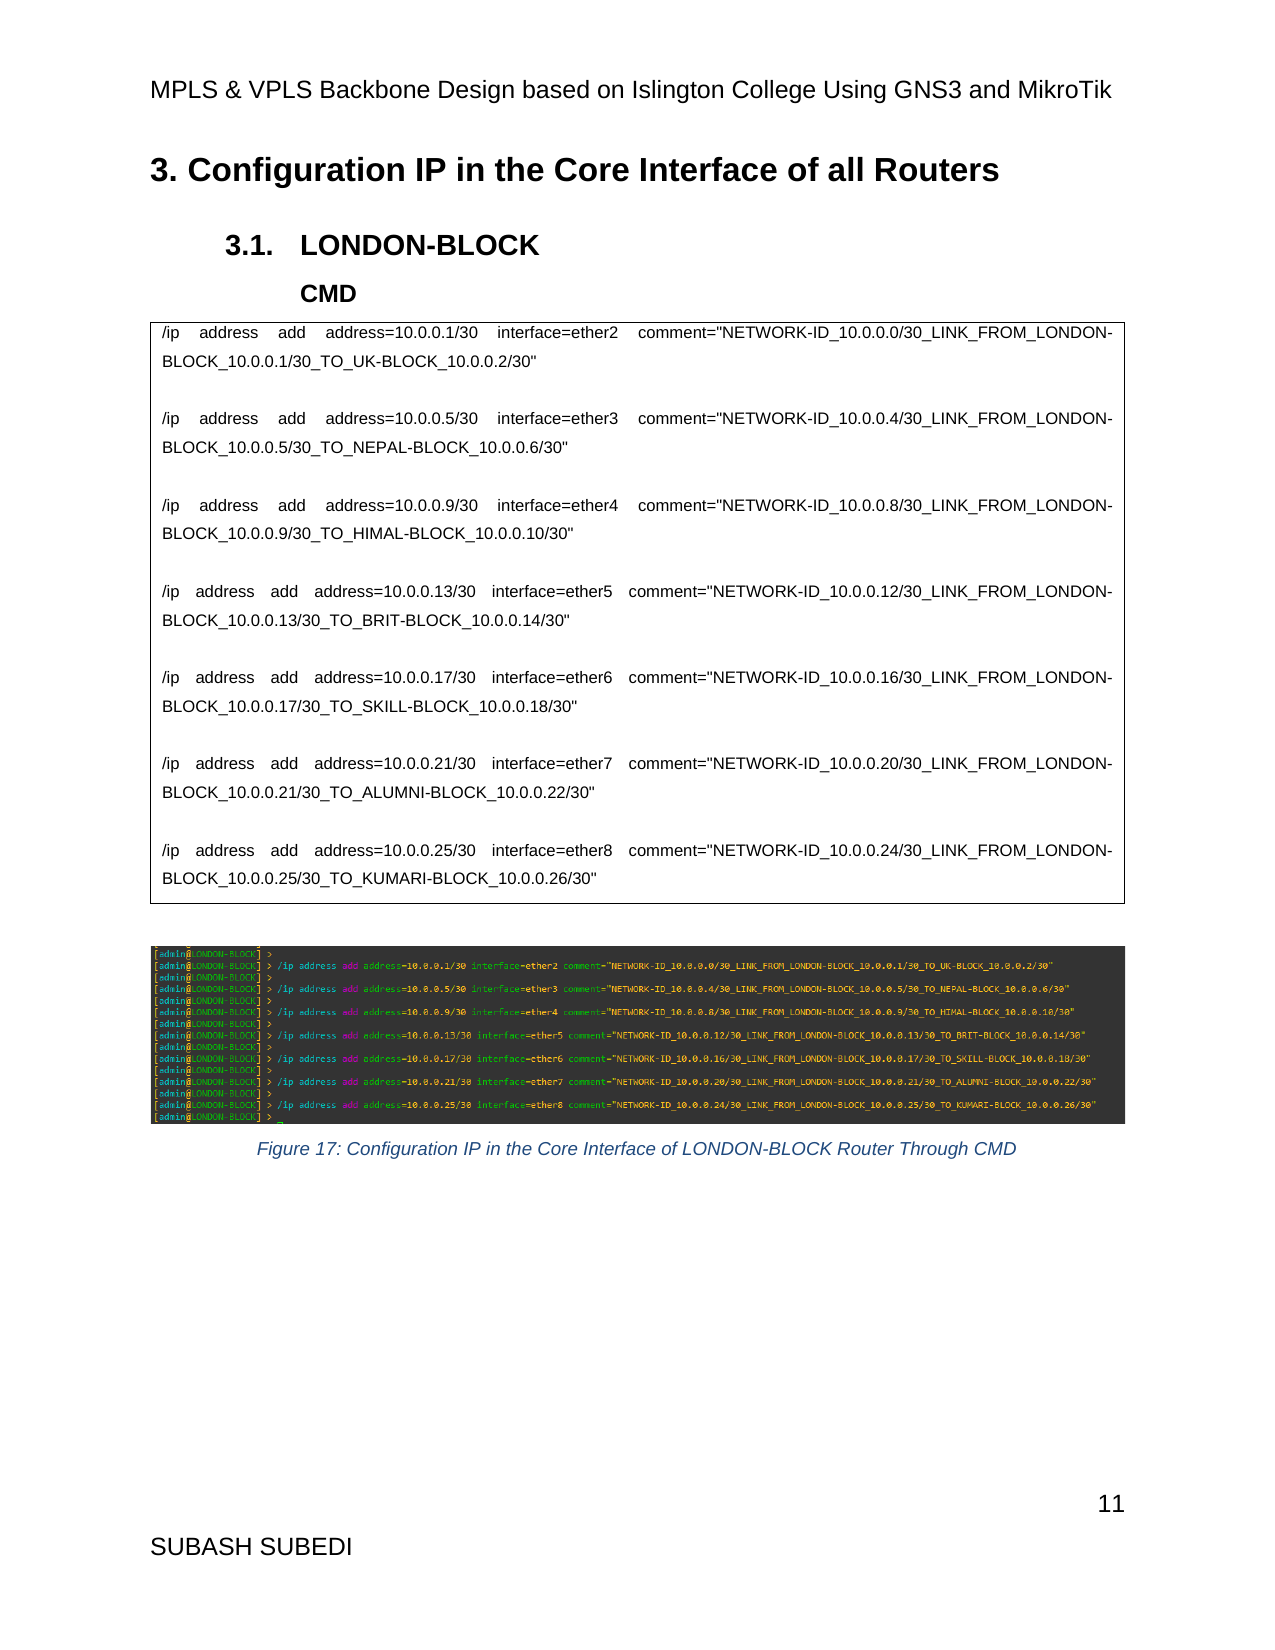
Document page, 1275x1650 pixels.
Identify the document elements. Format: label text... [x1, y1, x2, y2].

text Figure 17: Configuration IP in the Core Interface of LONDON-BLOCK Router Through CMD [150, 1138, 1125, 1159]
picture [150, 946, 1125, 1124]
text CMD [225, 279, 1125, 307]
table_header /ip address add address=10.0.0.1/30 interface=ether2 comment="NETWORK-ID_10.0.0.0/30_LINK_FROM_LONDON-BLOCK_10.0.0.1/30_TO_UK-BLOCK_10.0.0.2/30" /ip address add address=10.0.0.5/30 interface=ether3 comment="NETWORK-ID_10.0.0.4/30_LINK_FROM_LONDON-BLOCK_10.0.0.5/30_TO_NEPAL-BLOCK_10.0.0.6/30" /ip address add address=10.0.0.9/30 interface=ether4 comment="NETWORK-ID_10.0.0.8/30_LINK_FROM_LONDON-BLOCK_10.0.0.9/30_TO_HIMAL-BLOCK_10.0.0.10/30" /ip address add address=10.0.0.13/30 interface=ether5 comment="NETWORK-ID_10.0.0.12/30_LINK_FROM_LONDON-BLOCK_10.0.0.13/30_TO_BRIT-BLOCK_10.0.0.14/30" /ip address add address=10.0.0.17/30 interface=ether6 comment="NETWORK-ID_10.0.0.16/30_LINK_FROM_LONDON-BLOCK_10.0.0.17/30_TO_SKILL-BLOCK_10.0.0.18/30" /ip address add address=10.0.0.21/30 interface=ether7 comment="NETWORK-ID_10.0.0.20/30_LINK_FROM_LONDON-BLOCK_10.0.0.21/30_TO_ALUMNI-BLOCK_10.0.0.22/30" /ip address add address=10.0.0.25/30 interface=ether8 comment="NETWORK-ID_10.0.0.24/30_LINK_FROM_LONDON-BLOCK_10.0.0.25/30_TO_KUMARI-BLOCK_10.0.0.26/30" [151, 323, 1124, 903]
subtitle LONDON-BLOCK [225, 228, 1125, 262]
subtitle Configuration IP in the Core Interface of all Routers [150, 150, 1125, 188]
